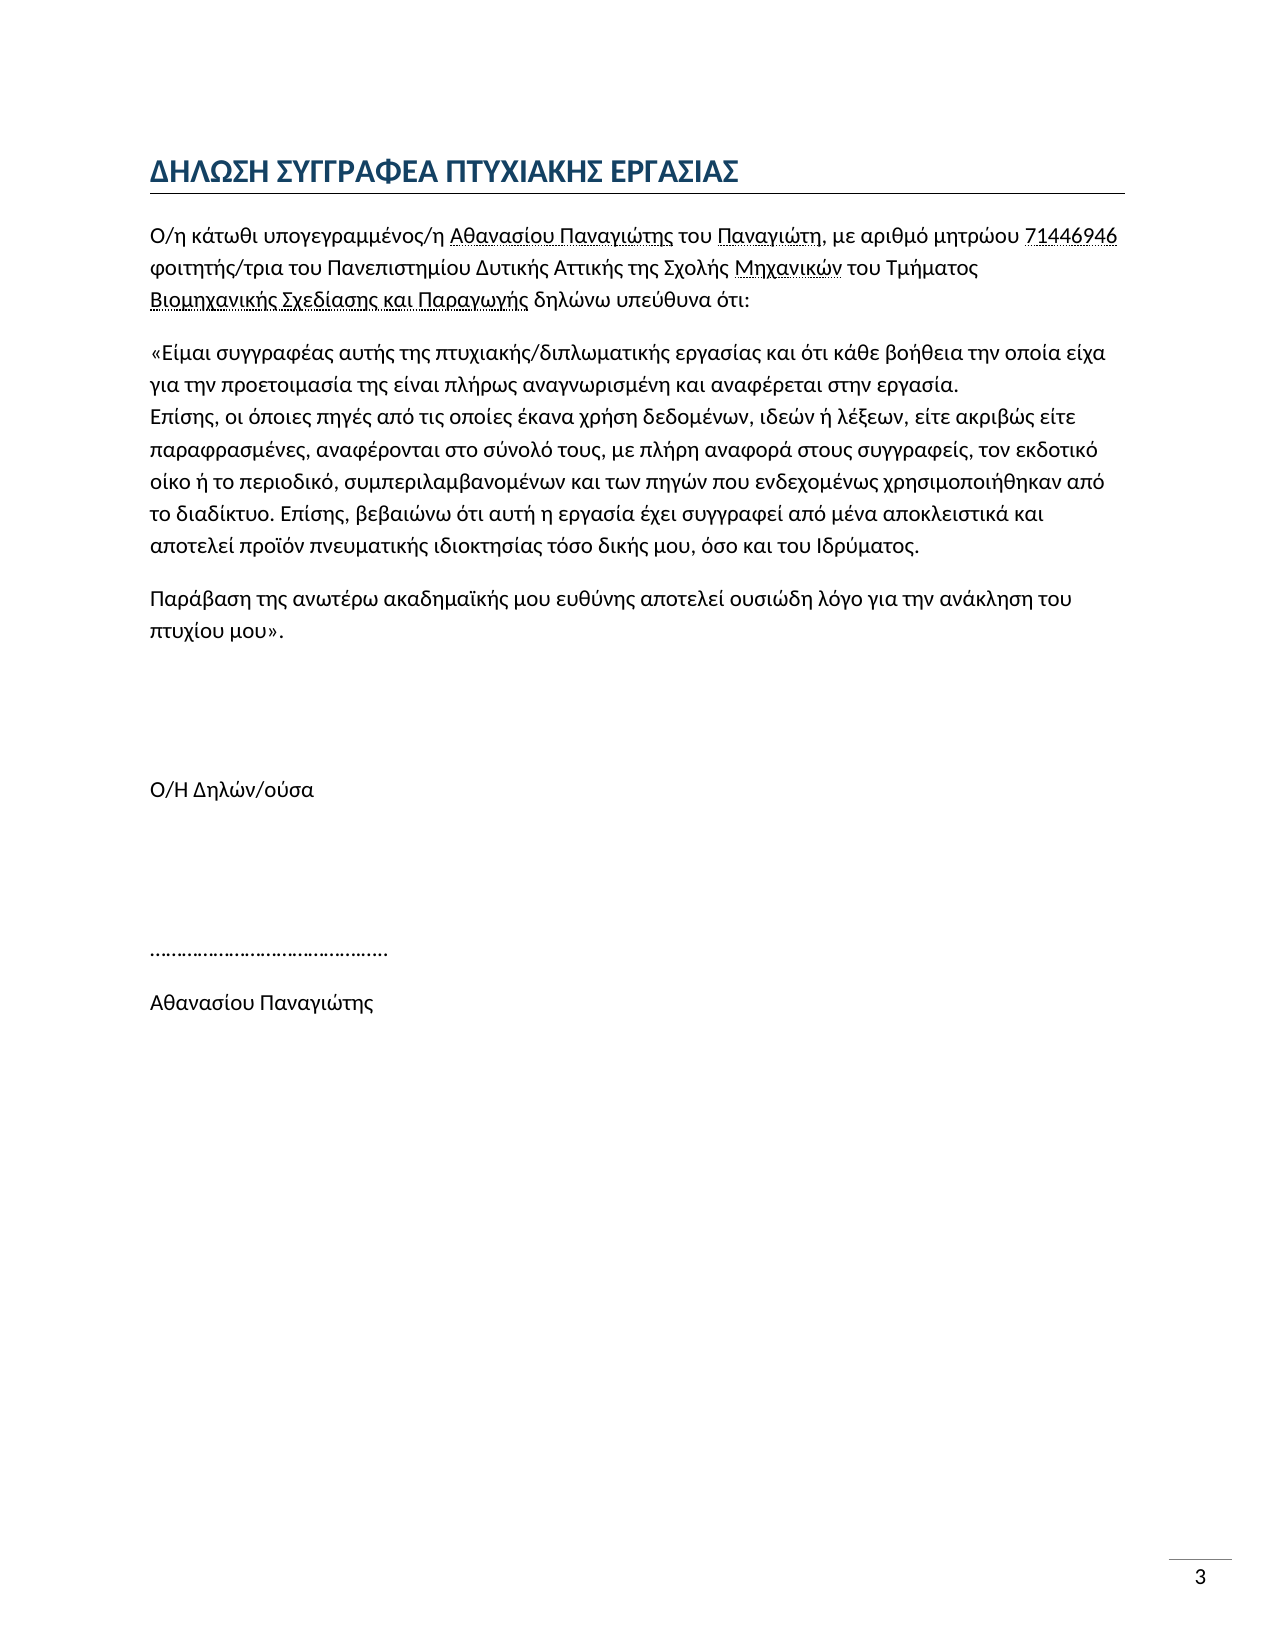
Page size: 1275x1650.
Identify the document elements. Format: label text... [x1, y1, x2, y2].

text ΔΗΛΩΣΗ ΣΥΓΓΡΑΦΕΑ ΠΤΥΧΙΑΚΗΣ ΕΡΓΑΣΙΑΣ [150, 150, 1125, 193]
text Ο/η κάτωθι υπογεγραμμένος/η Αθανασίου Παναγιώτης του Παναγιώτη, με αριθμό μητρώου 71446946 φοιτητής/τρια του Πανεπιστημίου Δυτικής Αττικής της Σχολής Μηχανικών του Τμήματος Βιομηχανικής Σχεδίασης και Παραγωγής δηλώνω υπεύθυνα ότι: [150, 221, 1125, 313]
text «Είμαι συγγραφέας αυτής της πτυχιακής/διπλωματικής εργασίας και ότι κάθε βοήθεια την οποία είχα για την προετοιμασία της είναι πλήρως αναγνωρισμένη και αναφέρεται στην εργασία. Επίσης, οι όποιες πηγές από τις οποίες έκανα χρήση δεδομένων, ιδεών ή λέξεων, είτε ακριβώς είτε παραφρασμένες, αναφέρονται στο σύνολό τους, με πλήρη αναφορά στους συγγραφείς, τον εκδοτικό οίκο ή το περιοδικό, συμπεριλαμβανομένων και των πηγών που ενδεχομένως χρησιμοποιήθηκαν από το διαδίκτυο. Επίσης, βεβαιώνω ότι αυτή η εργασία έχει συγγραφεί από μένα αποκλειστικά και αποτελεί προϊόν πνευματικής ιδιοκτησίας τόσο δικής μου, όσο και του Ιδρύματος. [150, 338, 1125, 559]
text Ο/Η Δηλών/ούσα [150, 776, 1125, 803]
text Αθανασίου Παναγιώτης [150, 988, 1125, 1016]
text ………………………………….….. [150, 934, 1125, 963]
text Παράβαση της ανωτέρω ακαδημαϊκής μου ευθύνης αποτελεί ουσιώδη λόγο για την ανάκληση του πτυχίου μου». [150, 584, 1125, 644]
